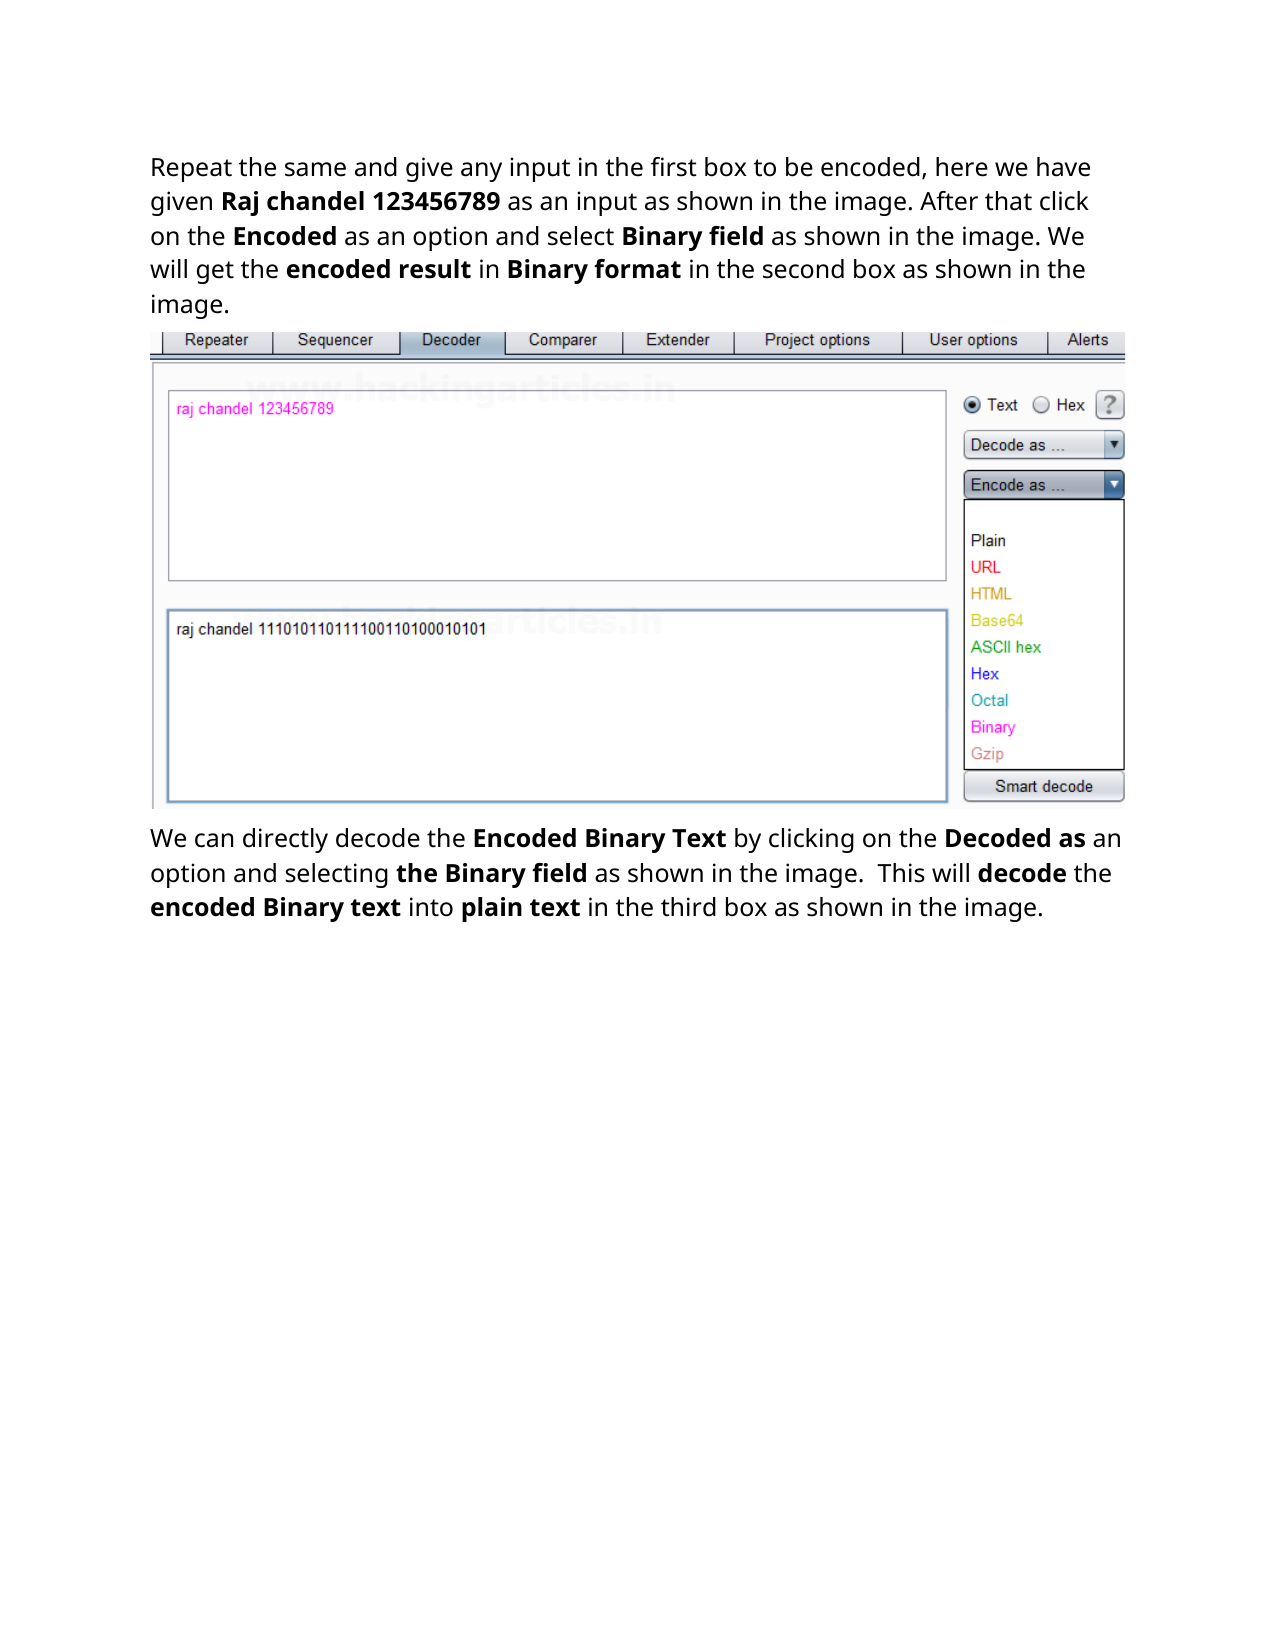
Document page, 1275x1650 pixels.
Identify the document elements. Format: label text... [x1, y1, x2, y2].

picture [150, 332, 1125, 809]
text We can directly decode the Encoded Binary Text by clicking on the Decoded as an option and selecting the Binary field as shown in the image. This will decode the encoded Binary text into plain text in the third box as shown in the image. [150, 821, 1125, 923]
text Repeat the same and give any input in the first box to be encoded, here we have given Raj chandel 123456789 as an input as shown in the image. After that click on the Encoded as an option and select Binary field as shown in the image. We will get the encoded result in Binary format in the second box as shown in the image. [150, 150, 1125, 320]
